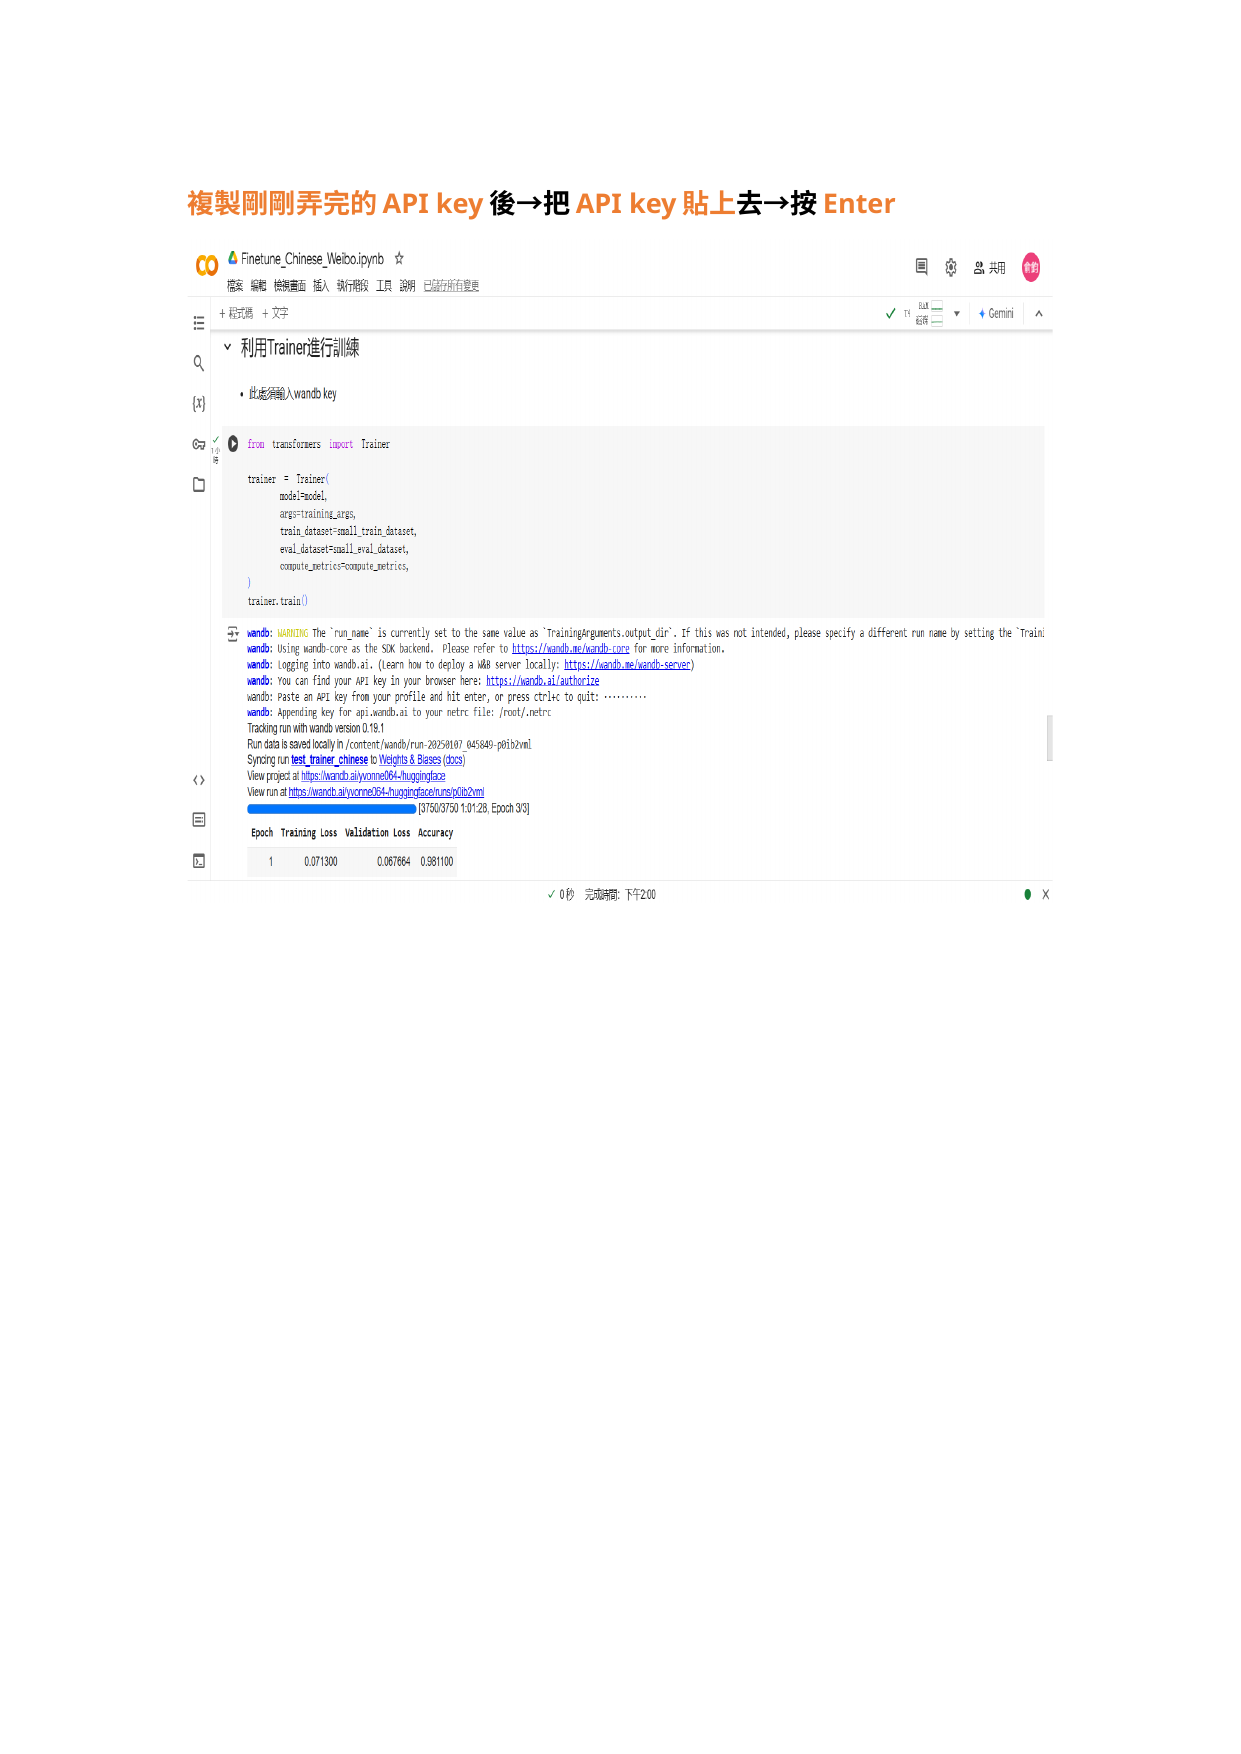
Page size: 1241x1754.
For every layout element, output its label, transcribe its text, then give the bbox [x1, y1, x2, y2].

picture [187, 239, 1053, 903]
text 複製剛剛弄完的API key後→把API key貼上去→按Enter [187, 164, 1053, 239]
